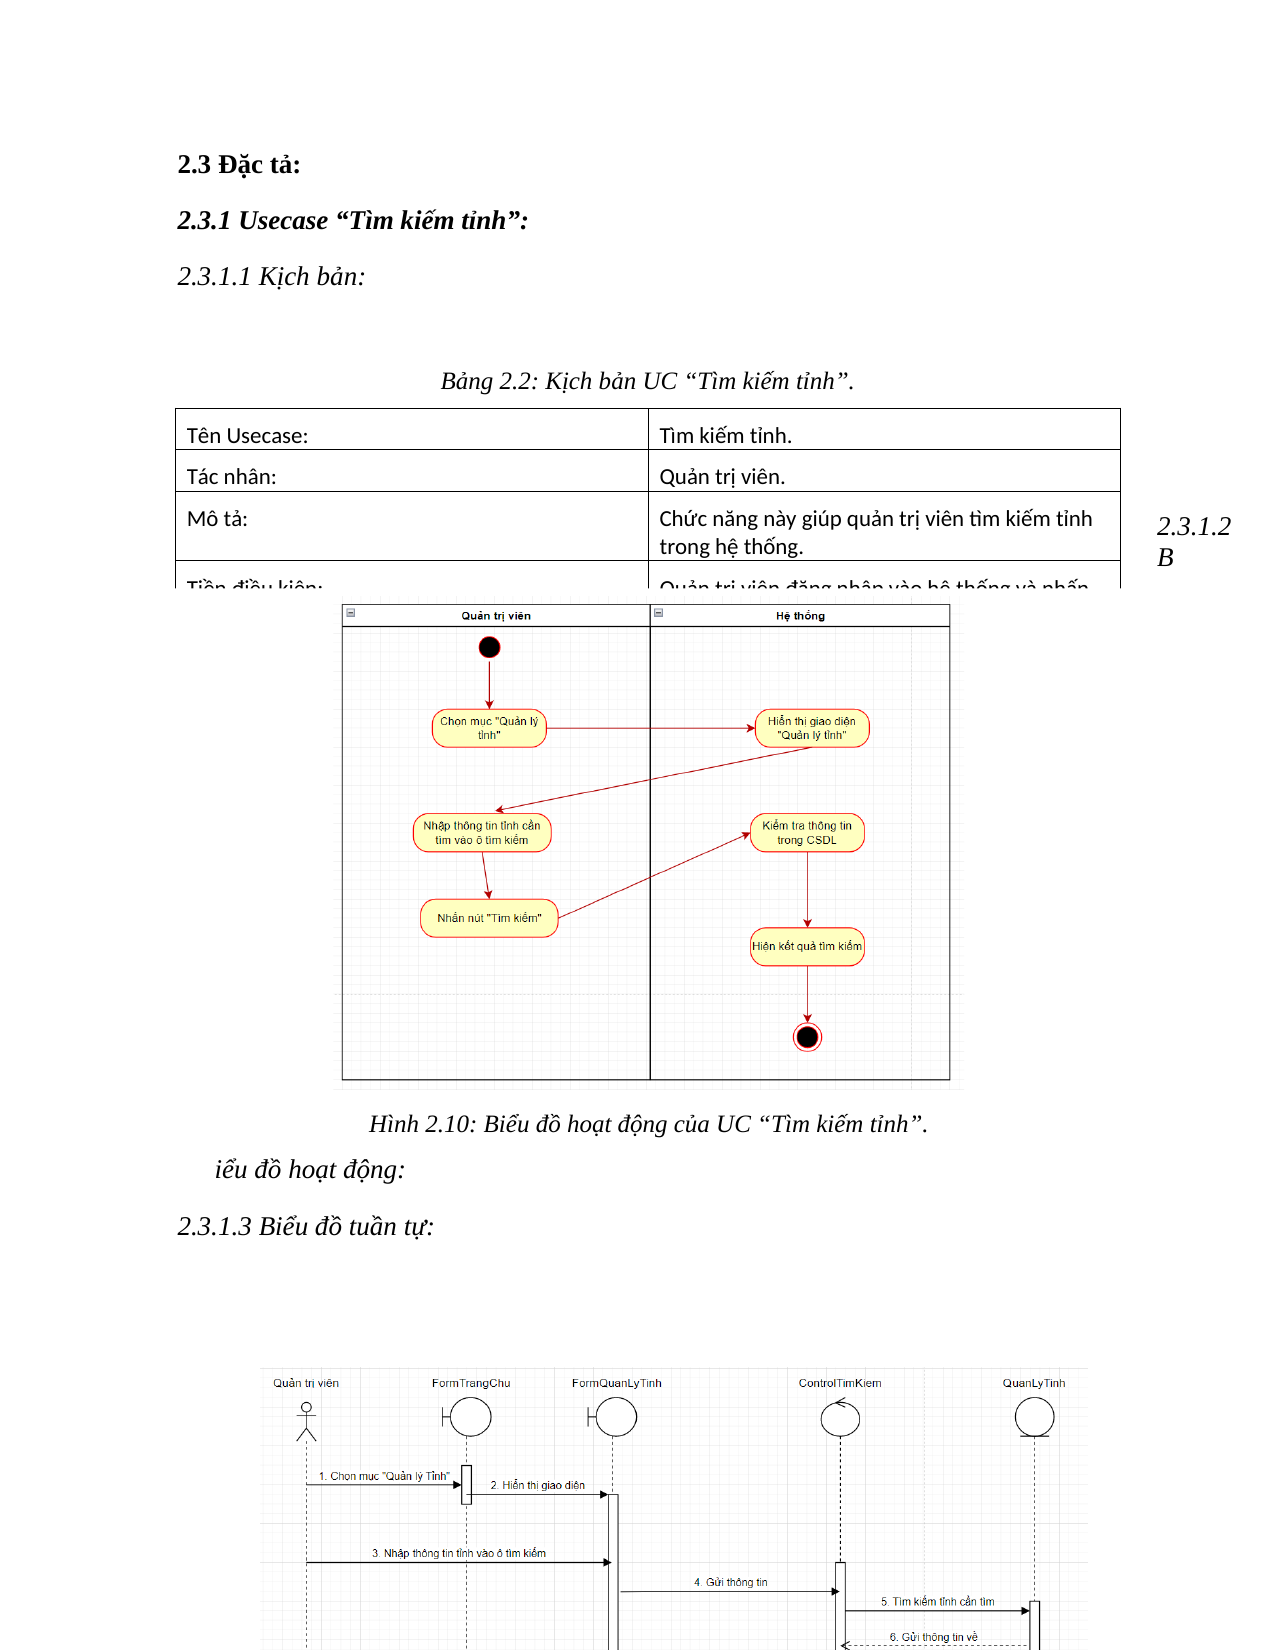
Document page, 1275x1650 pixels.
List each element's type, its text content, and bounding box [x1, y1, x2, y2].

subtitle Usecase “Tìm kiếm tỉnh”: [177, 204, 1157, 235]
subtitle Biểu đồ tuần tự: [177, 1210, 1157, 1241]
subtitle Đặc tả: [177, 148, 1157, 179]
picture [333, 596, 965, 1090]
picture [260, 1367, 1088, 1650]
subtitle Kịch bản: [177, 260, 1157, 291]
